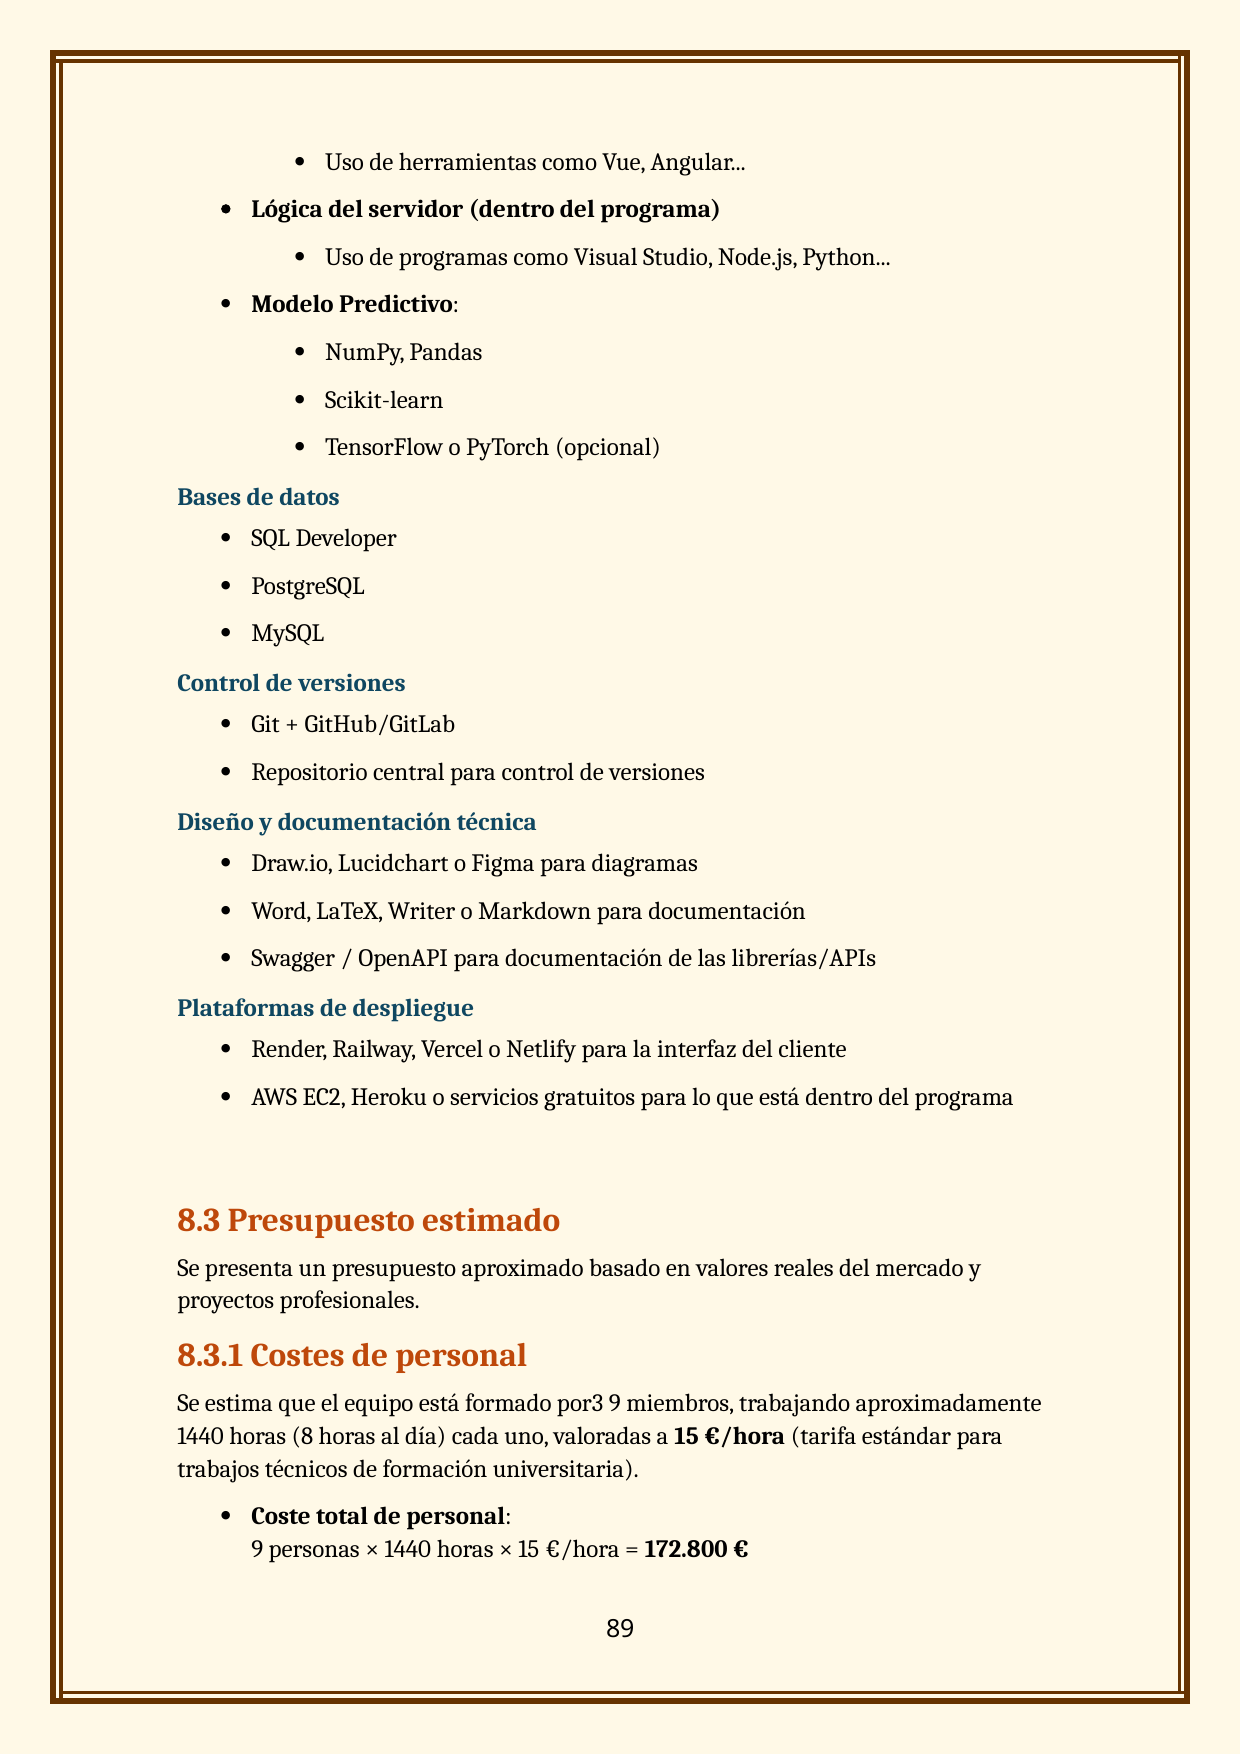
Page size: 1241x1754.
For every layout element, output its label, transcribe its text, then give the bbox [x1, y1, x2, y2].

subtitle Plataformas de despliegue [177, 994, 1063, 1023]
list Draw.io, Lucidchart o Figma para diagramas [221, 849, 1063, 878]
list Repositorio central para control de versiones [221, 758, 1063, 787]
subtitle 8.3 Presupuesto estimado [177, 1201, 1063, 1239]
list Uso de herramientas como Vue, Angular... [295, 147, 1063, 176]
list SQL Developer [221, 524, 1063, 553]
list Word, LaTeX, Writer o Markdown para documentación [221, 897, 1063, 925]
list AWS EC2, Heroku o servicios gratuitos para lo que está dentro del programa [221, 1083, 1063, 1112]
list Render, Railway, Vercel o Netlify para la interfaz del cliente [221, 1035, 1063, 1064]
list TensorFlow o PyTorch (opcional) [295, 433, 1063, 462]
text Se estima que el equipo está formado por3 9 miembros, trabajando aproximadamente 1440 horas (8 horas al día) cada uno, valoradas a 15 €/hora (tarifa estándar para trabajos técnicos de formación universitaria). [177, 1388, 1063, 1483]
list NumPy, Pandas [295, 338, 1063, 367]
subtitle Bases de datos [177, 483, 1063, 512]
subtitle Diseño y documentación técnica [177, 808, 1063, 836]
list Coste total de personal: 9 personas × 1440 horas × 15 €/hora = 172.800 € [221, 1502, 1063, 1564]
list Scikit-learn [295, 386, 1063, 414]
subtitle 8.3.1 Costes de personal [177, 1336, 1063, 1374]
list Modelo Predictivo: [221, 290, 1063, 319]
list Uso de programas como Visual Studio, Node.js, Python... [295, 243, 1063, 271]
list PostgreSQL [221, 572, 1063, 601]
list MySQL [221, 619, 1063, 648]
subtitle Control de versiones [177, 669, 1063, 698]
list Git + GitHub/GitLab [221, 710, 1063, 739]
list Lógica del servidor (dentro del programa) [221, 195, 1063, 224]
text Se presenta un presupuesto aproximado basado en valores reales del mercado y proyectos profesionales. [177, 1253, 1063, 1315]
list Swagger / OpenAPI para documentación de las librerías/APIs [221, 944, 1063, 973]
